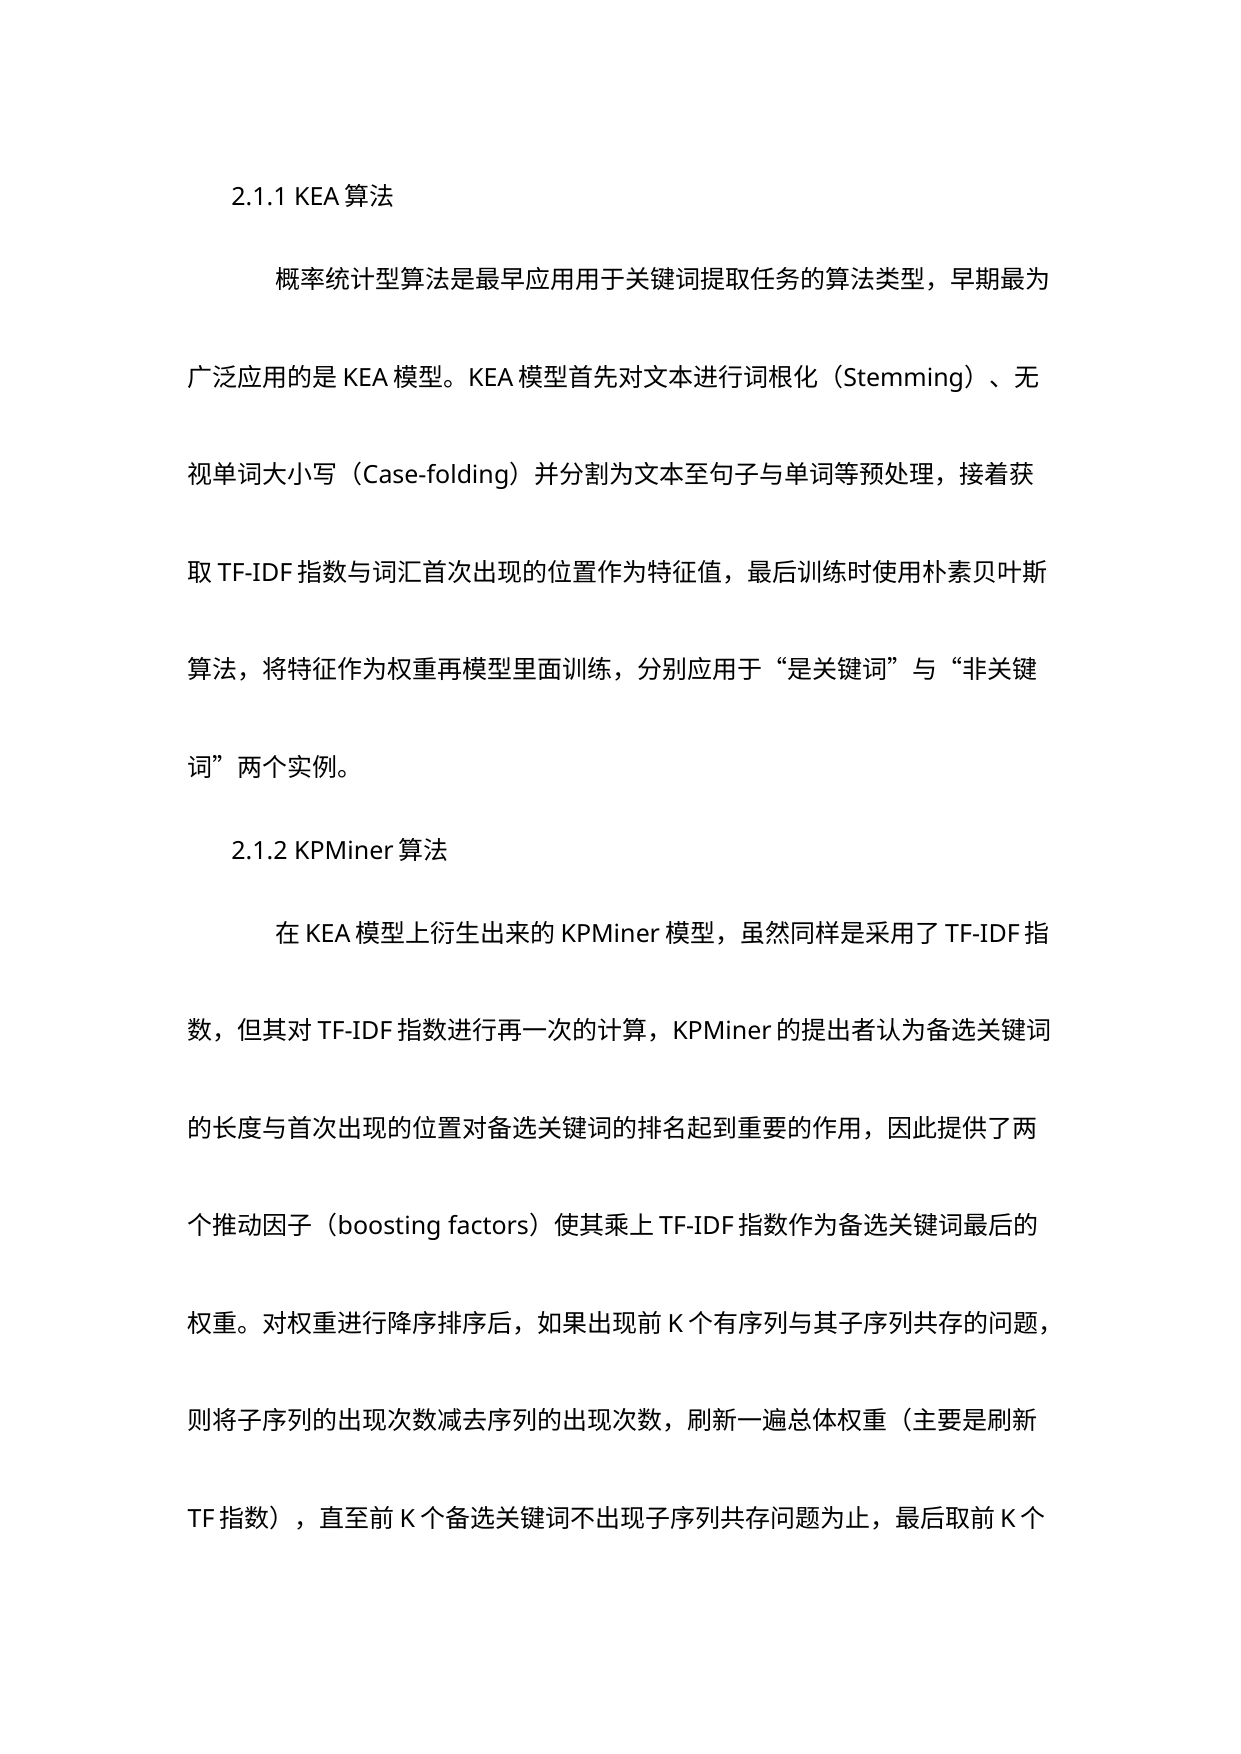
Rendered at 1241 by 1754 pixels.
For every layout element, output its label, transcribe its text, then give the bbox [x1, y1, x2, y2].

text 2.1.1 KEA算法 [187, 162, 1053, 227]
text 概率统计型算法是最早应用用于关键词提取任务的算法类型，早期最为广泛应用的是KEA模型。KEA模型首先对文本进行词根化（Stemming）、无视单词大小写（Case-folding）并分割为文本至句子与单词等预处理，接着获取TF-IDF指数与词汇首次出现的位置作为特征值，最后训练时使用朴素贝叶斯算法，将特征作为权重再模型里面训练，分别应用于“是关键词”与“非关键词”两个实例。 [187, 245, 1053, 798]
text 2.1.2 KPMiner算法 [187, 816, 1053, 881]
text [187, 899, 1053, 1549]
